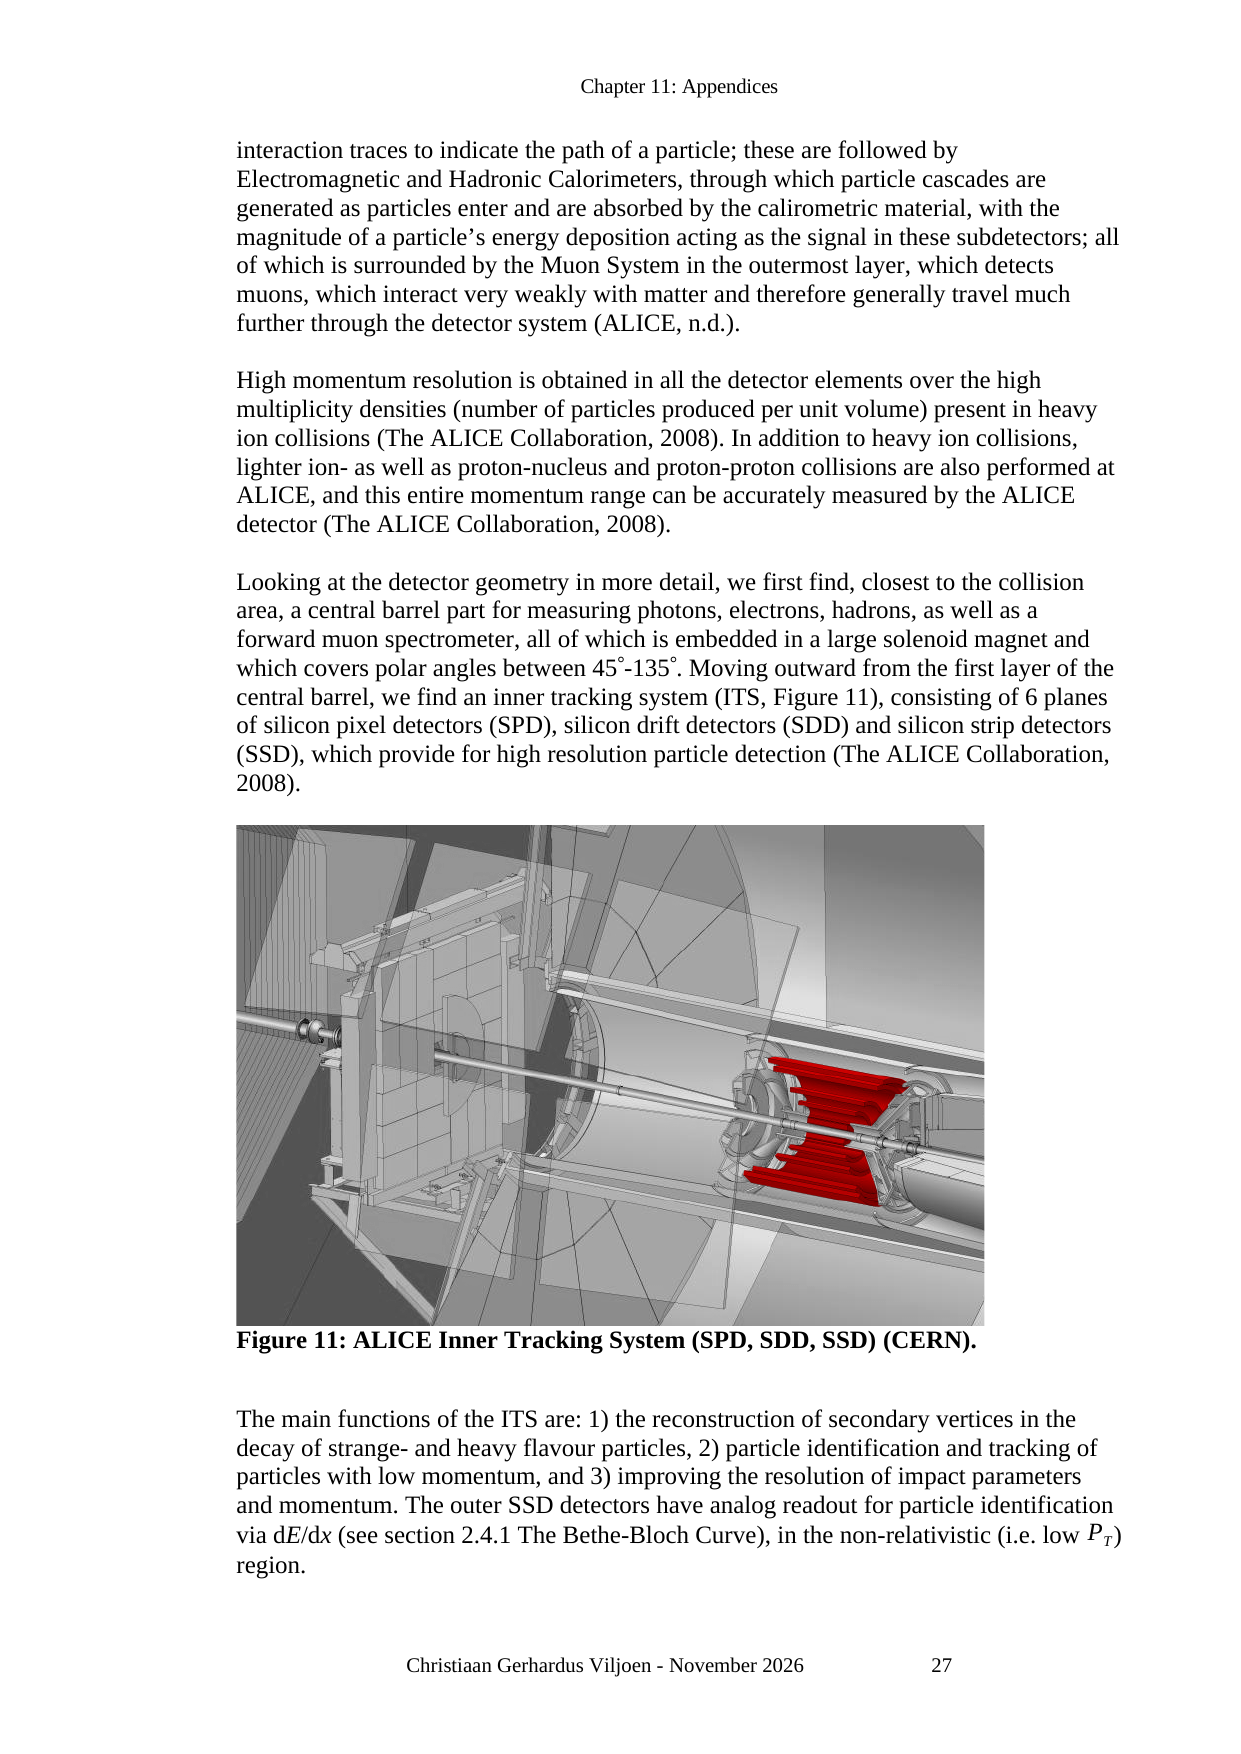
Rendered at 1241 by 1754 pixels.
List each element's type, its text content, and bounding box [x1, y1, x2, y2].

text The main functions of the ITS are: 1) the reconstruction of secondary vertices in the decay of strange- and heavy flavour particles, 2) particle identification and tracking of particles with low momentum, and 3) improving the resolution of impact parameters and momentum. The outer SSD detectors have analog readout for particle identification via dE/dx (see section 2.4.1 The Bethe-Bloch Curve), in the non-relativistic (i.e. low ) region. [236, 1404, 1122, 1579]
text Figure 11: ALICE Inner Tracking System (SPD, SDD, SSD) . [236, 1326, 1122, 1354]
text Looking at the detector geometry in more detail, we first find, closest to the collision area, a central barrel part for measuring photons, electrons, hadrons, as well as a forward muon spectrometer, all of which is embedded in a large solenoid magnet and which covers polar angles between 45-135. Moving outward from the first layer of the central barrel, we find an inner tracking system (ITS, Figure 11), consisting of 6 planes of silicon pixel detectors (SPD), silicon drift detectors (SDD) and silicon strip detectors (SSD), which provide for high resolution particle detection . [236, 567, 1122, 797]
picture [236, 825, 985, 1326]
text High momentum resolution is obtained in all the detector elements over the high multiplicity densities (number of particles produced per unit volume) present in heavy ion collisions . In addition to heavy ion collisions, lighter ion- as well as proton-nucleus and proton-proton collisions are also performed at ALICE, and this entire momentum range can be accurately measured by the ALICE detector . [236, 365, 1122, 538]
